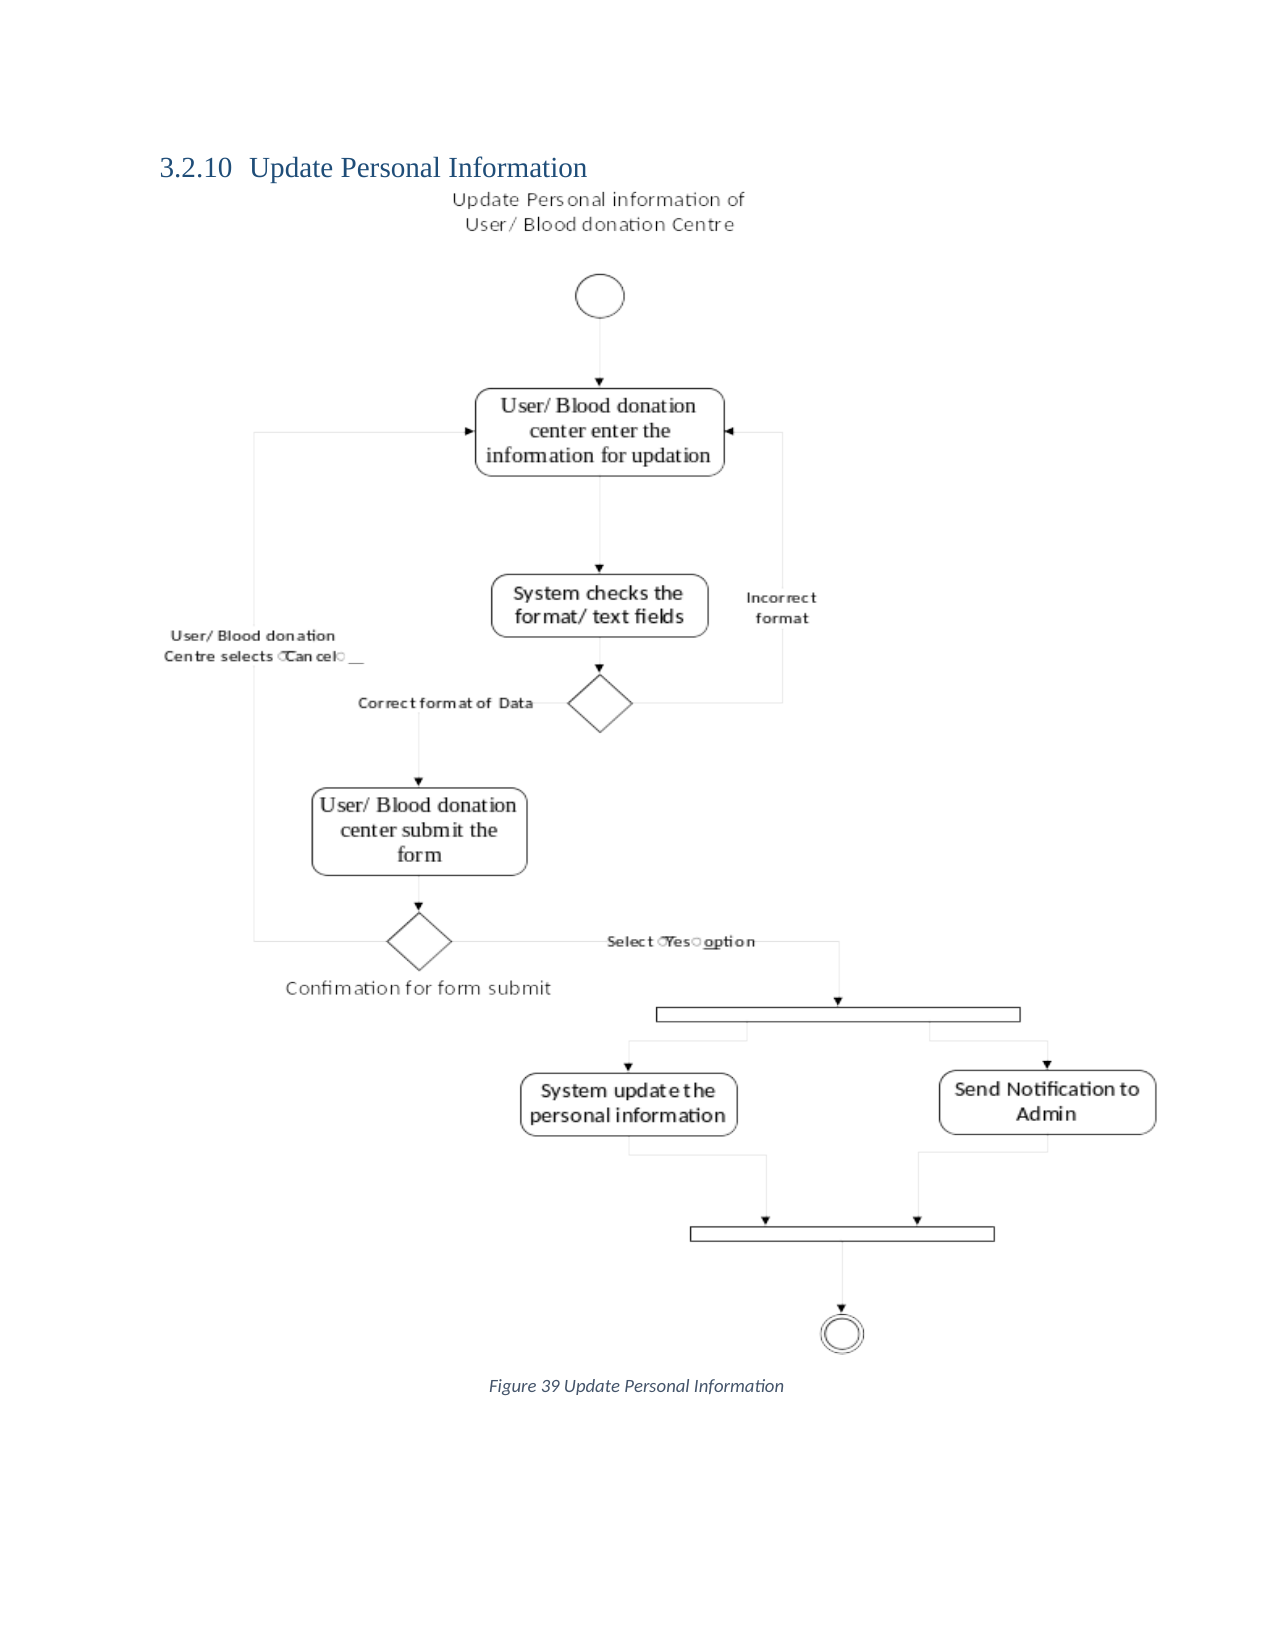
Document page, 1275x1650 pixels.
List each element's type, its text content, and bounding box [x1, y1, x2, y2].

subtitle Update Personal Information [159, 150, 1125, 183]
